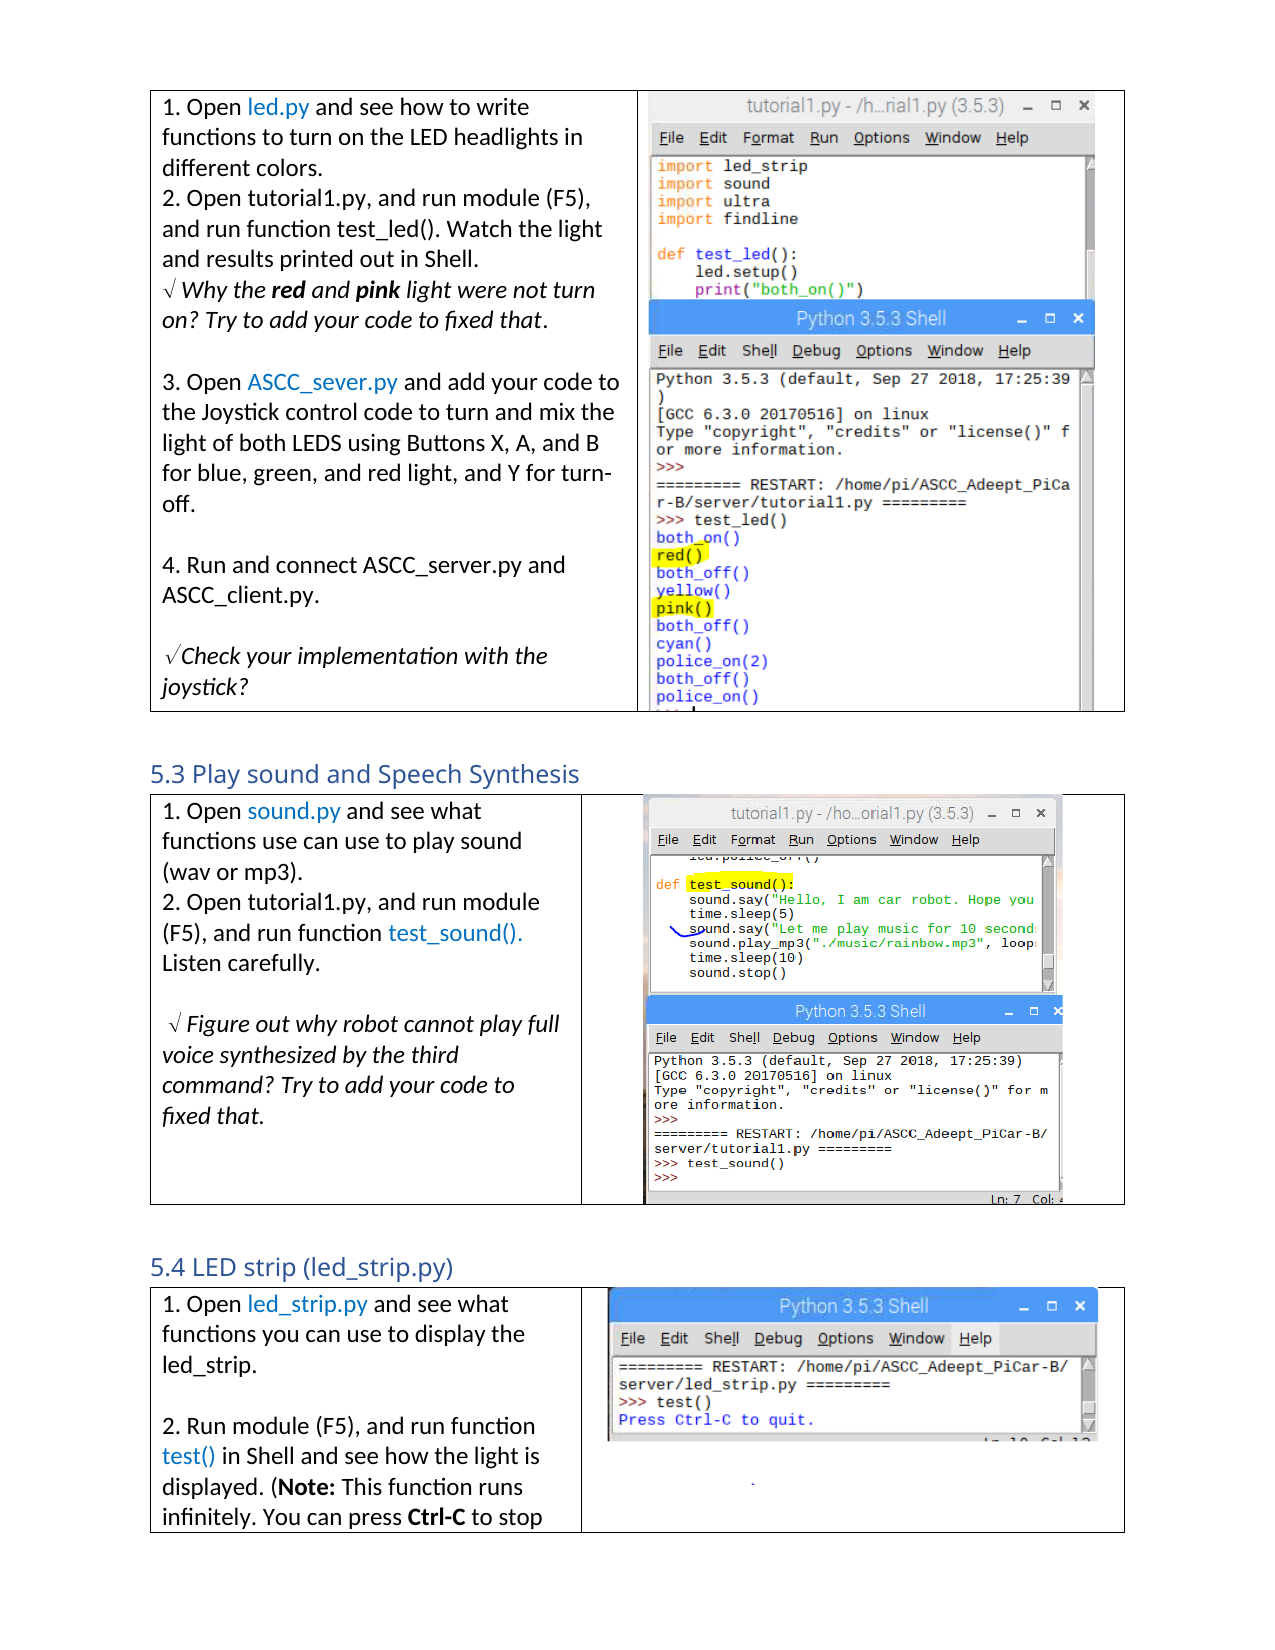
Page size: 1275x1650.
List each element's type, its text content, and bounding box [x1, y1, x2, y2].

picture [643, 794, 1063, 1204]
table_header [151, 1288, 581, 1532]
subtitle 5.3 Play sound and Speech Synthesis [150, 757, 1125, 791]
subtitle 5.4 LED strip (led_strip.py) [150, 1250, 1125, 1284]
table_header [1063, 795, 1124, 1204]
picture [648, 91, 1095, 711]
table_header 1. Open led.py and see how to write functions to turn on the LED headlights in different colors. 2. Open tutorial1.py, and run module (F5), and run function test_led(). Watch the light and results printed out in Shell. Why the red and pink light were not turn on? Try to add your code to fixed that. 3. Open ASCC_sever.py and add your code to the Joystick control code to turn and mix the light of both LEDS using Buttons X, A, and B for blue, green, and red light, and Y for turn-off. 4. Run and connect ASCC_server.py and ASCC_client.py. Check your implementation with the joystick? [151, 91, 637, 711]
table_header 1. Open sound.py and see what functions use can use to play sound (wav or mp3). 2. Open tutorial1.py, and run module (F5), and run function test_sound(). Listen carefully. Figure out why robot cannot play full voice synthesized by the third command? Try to add your code to fixed that. [151, 795, 581, 1204]
table_header [582, 795, 643, 1204]
table_header [582, 1288, 1124, 1532]
picture [607, 1287, 1099, 1485]
table_header [1095, 91, 1124, 711]
table_header [638, 91, 648, 711]
